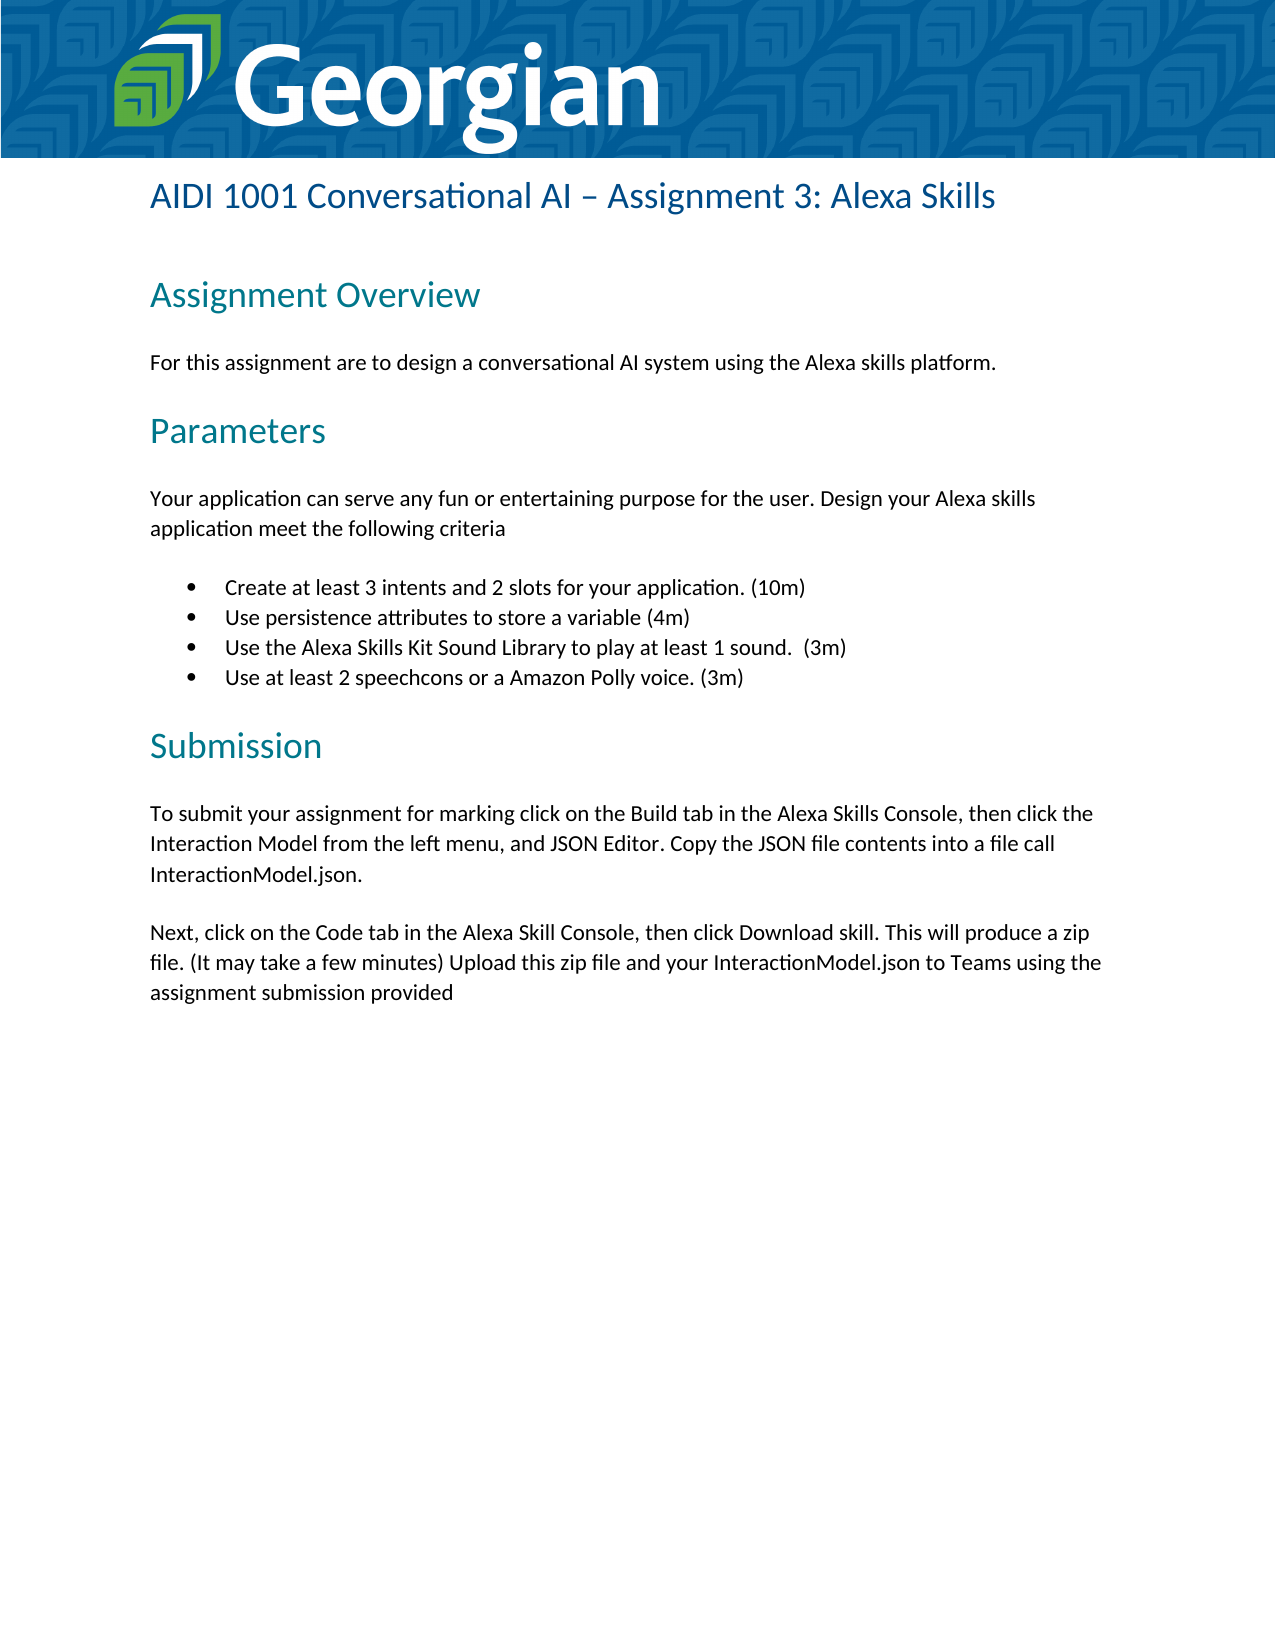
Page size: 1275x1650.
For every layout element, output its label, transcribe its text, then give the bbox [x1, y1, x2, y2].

text Next, click on the Code tab in the Alexa Skill Console, then click Download skill. This will produce a zip file. (It may take a few minutes) Upload this zip file and your InteractionModel.json to Teams using the assignment submission provided [150, 918, 1125, 1006]
picture [0, 0, 1275, 158]
list Use persistence attributes to store a variable (4m) [187, 603, 1125, 631]
title AIDI 1001 Conversational AI – Assignment 3: Alexa Skills [150, 172, 1125, 218]
list Use the Alexa Skills Kit Sound Library to play at least 1 sound. (3m) [187, 633, 1125, 661]
subtitle Parameters [150, 407, 1125, 452]
list Use at least 2 speechcons or a Amazon Polly voice. (3m) [187, 663, 1125, 691]
subtitle Submission [150, 722, 1125, 767]
text For this assignment are to design a conversational AI system using the Alexa skills platform. [150, 348, 1125, 376]
text To submit your assignment for marking click on the Build tab in the Alexa Skills Console, then click the Interaction Model from the left menu, and JSON Editor. Copy the JSON file contents into a file call InteractionModel.json. [150, 799, 1125, 888]
subtitle Assignment Overview [150, 271, 1125, 316]
text Your application can serve any fun or entertaining purpose for the user. Design your Alexa skills application meet the following criteria [150, 484, 1125, 542]
list Create at least 3 intents and 2 slots for your application. (10m) [187, 573, 1125, 601]
